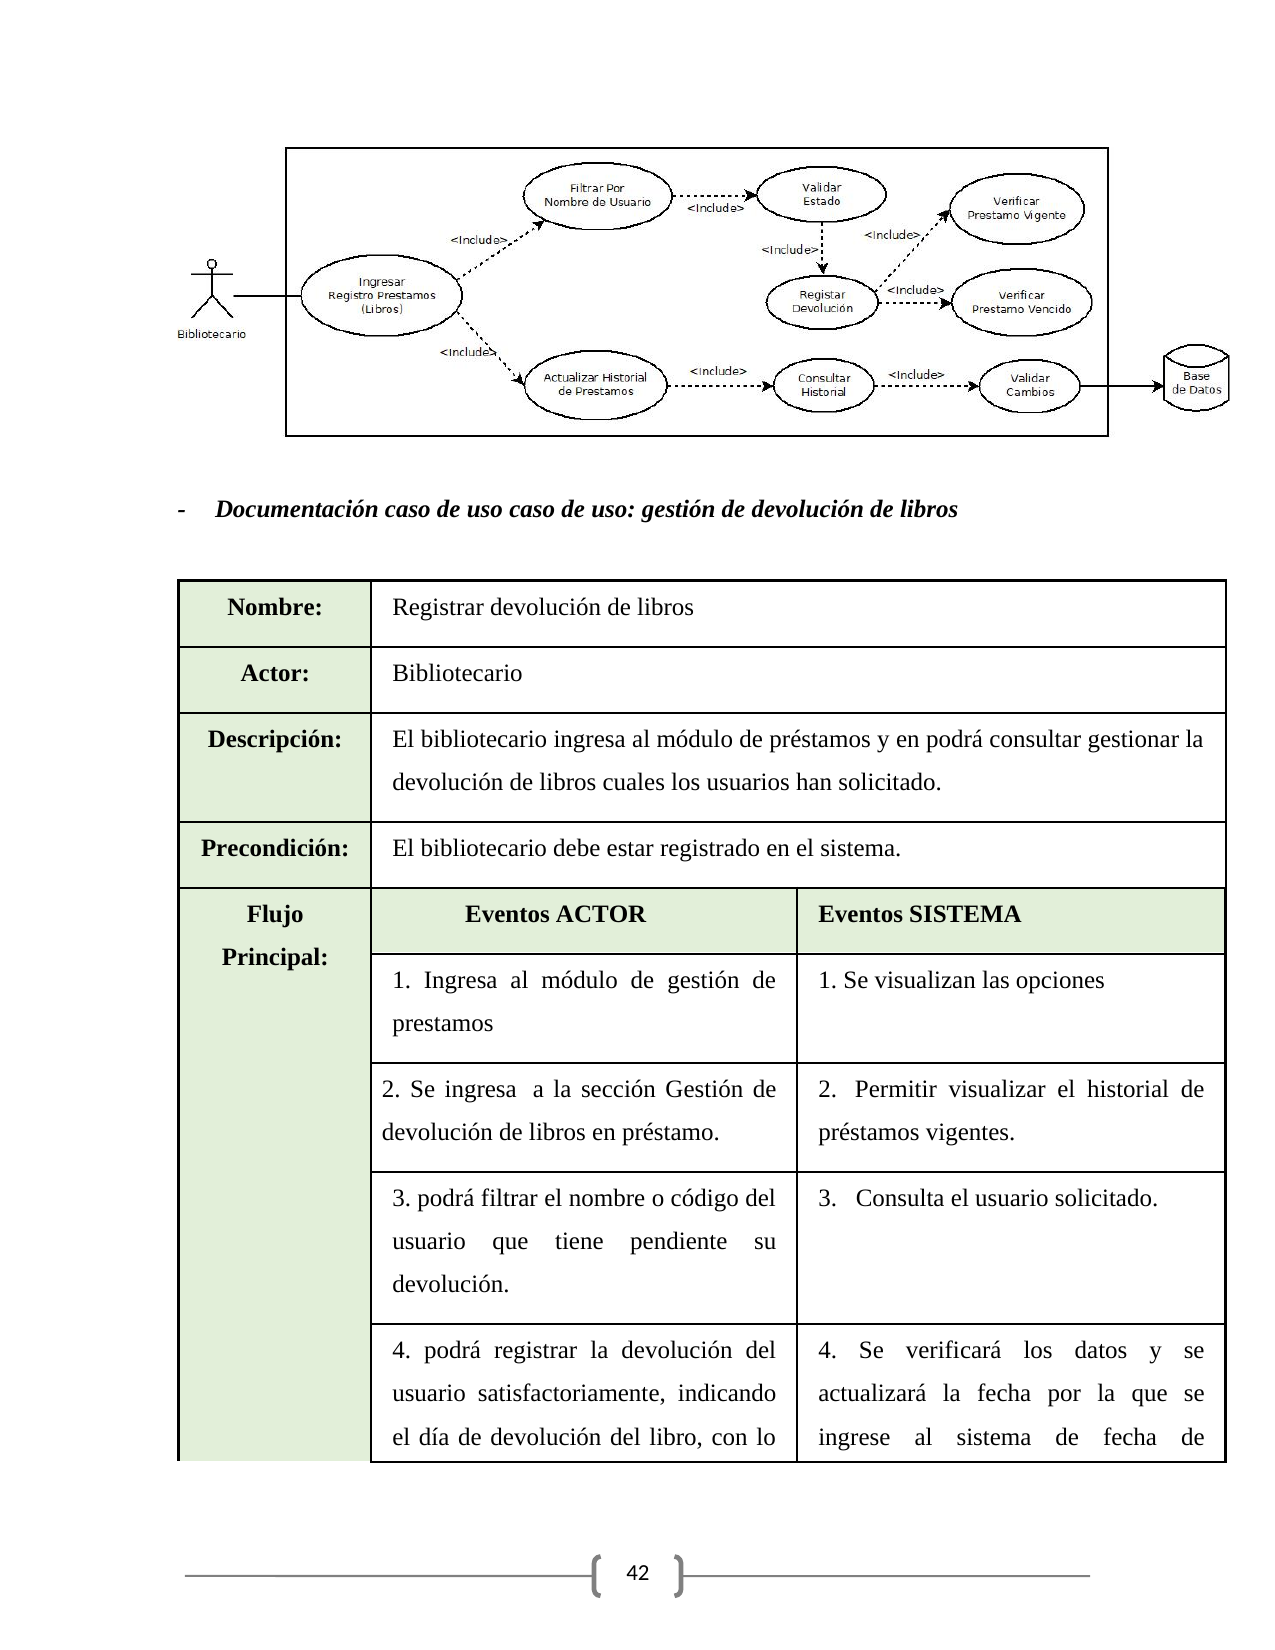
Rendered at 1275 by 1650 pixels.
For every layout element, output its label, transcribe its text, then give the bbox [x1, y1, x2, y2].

table_cell Flujo Principal: [180, 889, 370, 1461]
table_cell El bibliotecario debe estar registrado en el sistema. [372, 823, 1225, 887]
table_cell Bibliotecario [372, 648, 1225, 712]
table_cell 1. Se visualizan las opciones [798, 955, 1224, 1062]
table_cell 3. podrá filtrar el nombre o código del usuario que tiene pendiente su devolución. [372, 1173, 796, 1323]
table_cell 2. Se ingresa a la sección Gestión de devolución de libros en préstamo. [372, 1064, 796, 1171]
table_cell Actor: [180, 648, 370, 712]
picture [177, 147, 1230, 438]
table_cell Eventos ACTOR [372, 889, 796, 952]
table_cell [798, 1325, 1224, 1461]
table_cell 1. Ingresa al módulo de gestión de prestamos [372, 955, 796, 1062]
table_cell 2. Permitir visualizar el historial de préstamos vigentes. [798, 1064, 1224, 1171]
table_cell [372, 1325, 796, 1461]
table_cell 3. Consulta el usuario solicitado. [798, 1173, 1224, 1323]
list Documentación caso de uso caso de uso: gestión de devolución de libros [177, 494, 1087, 523]
table_cell Descripción: [180, 714, 370, 821]
table_header Nombre: [180, 582, 370, 646]
table_header Registrar devolución de libros [372, 582, 1225, 646]
table_cell El bibliotecario ingresa al módulo de préstamos y en podrá consultar gestionar la devolución de libros cuales los usuarios han solicitado. [372, 714, 1225, 821]
table_cell Eventos SISTEMA [798, 889, 1224, 952]
table_cell Precondición: [180, 823, 370, 887]
